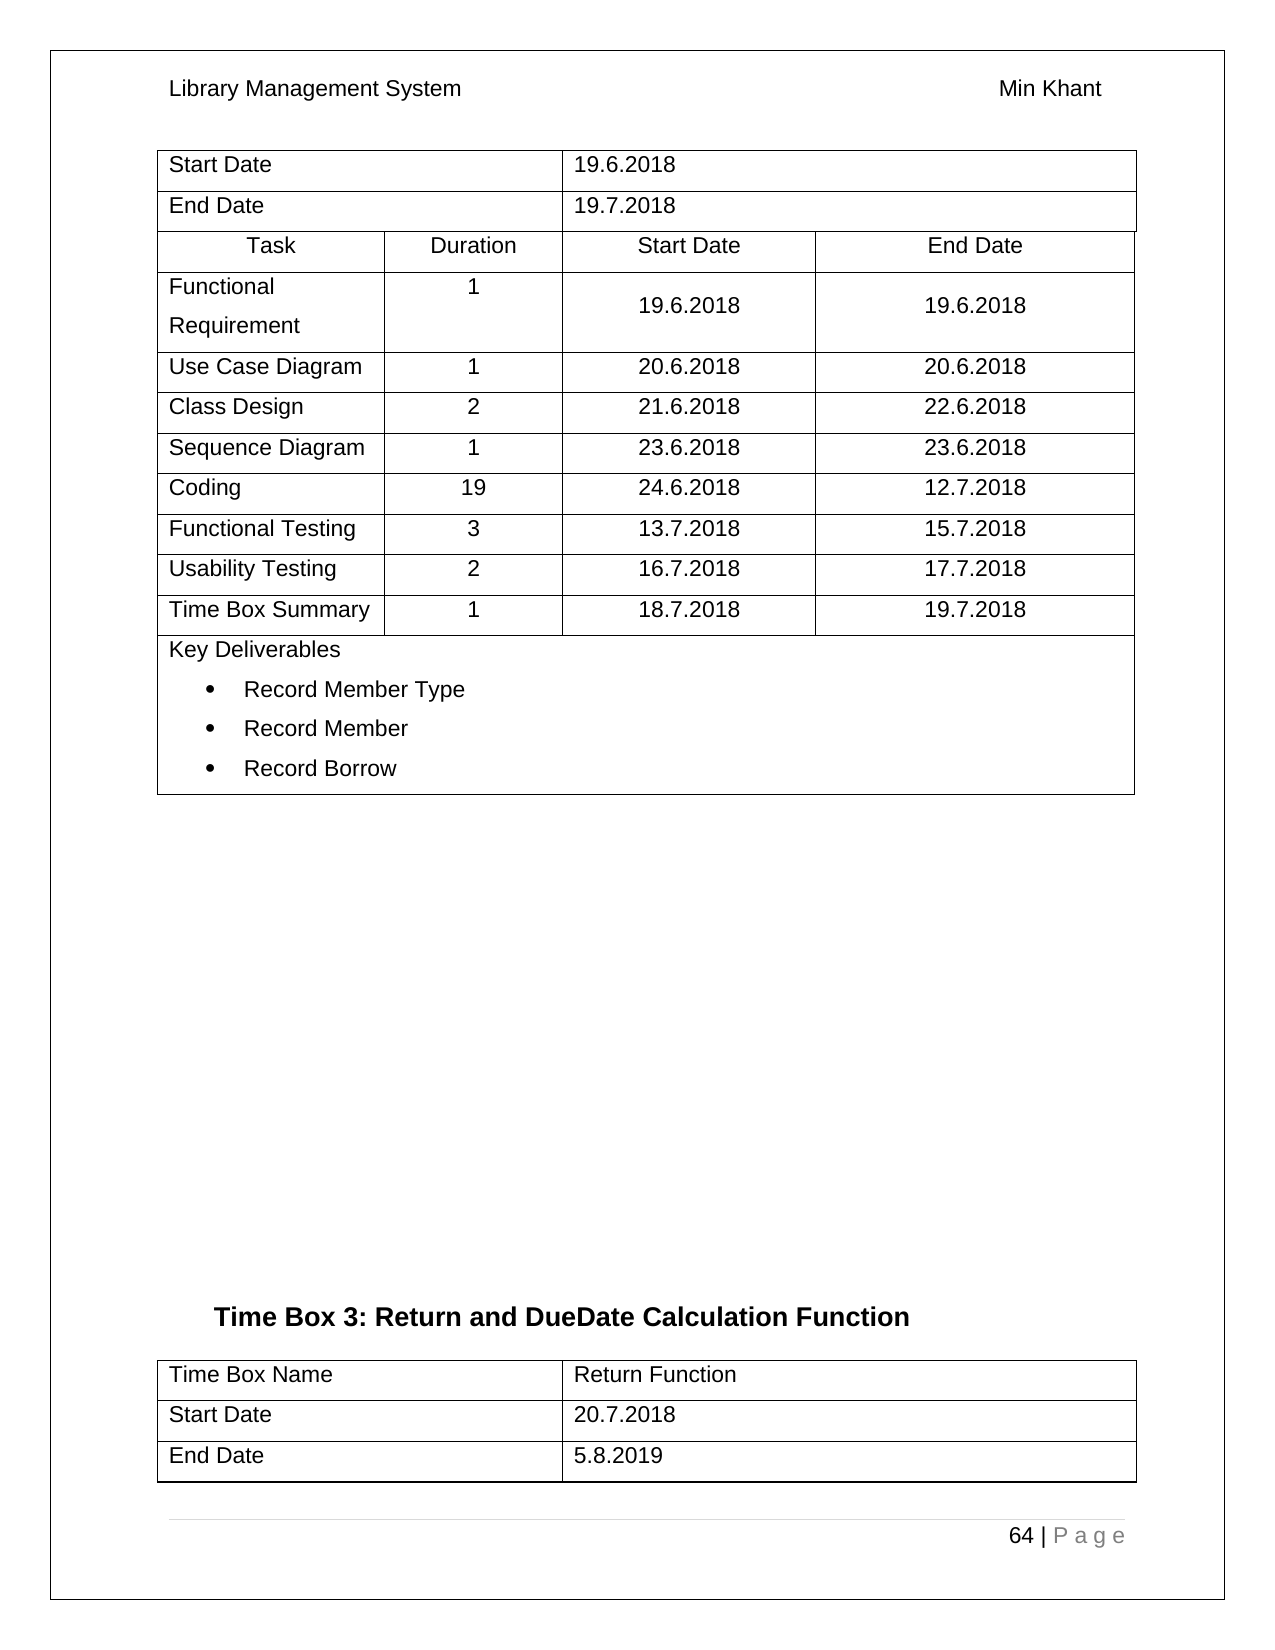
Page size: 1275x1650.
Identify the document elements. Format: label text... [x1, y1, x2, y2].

table_cell 12.7.2018 [816, 474, 1134, 514]
table_cell Class Design [158, 393, 384, 433]
table_cell 21.6.2018 [563, 393, 815, 433]
table_cell Functional Testing [158, 515, 384, 554]
table_cell 22.6.2018 [816, 393, 1134, 433]
table_cell Start Date [158, 1401, 562, 1441]
table_cell Key Deliverables Record Member Type Record Member Record Borrow [158, 636, 1134, 794]
table_header Time Box Name [158, 1361, 562, 1400]
table_cell 20.7.2018 [563, 1401, 1136, 1441]
table_cell End Date [158, 192, 562, 231]
table_cell Usability Testing [158, 555, 384, 595]
table_cell 1 [385, 353, 562, 392]
table_cell 19.7.2018 [816, 596, 1134, 635]
table_cell 19.6.2018 [816, 273, 1134, 352]
table_cell 5.8.2019 [563, 1442, 1136, 1481]
table_cell 1 [385, 434, 562, 473]
table_cell Coding [158, 474, 384, 514]
table_cell 20.6.2018 [816, 353, 1134, 392]
table_cell 17.7.2018 [816, 555, 1134, 595]
table_cell 19 [385, 474, 562, 514]
table_cell 23.6.2018 [563, 434, 815, 473]
table_cell 13.7.2018 [563, 515, 815, 554]
table_cell 19.6.2018 [563, 151, 1136, 191]
table_cell 1 [385, 273, 562, 352]
table_cell 19.6.2018 [563, 273, 815, 352]
table_cell Time Box Summary [158, 596, 384, 635]
table_cell 19.7.2018 [563, 192, 1136, 231]
table_cell Use Case Diagram [158, 353, 384, 392]
table_cell Task [158, 232, 384, 272]
table_cell 1 [385, 596, 562, 635]
table_cell 24.6.2018 [563, 474, 815, 514]
table_cell End Date [158, 1442, 562, 1481]
table_cell Duration [385, 232, 562, 272]
table_cell Start Date [158, 151, 562, 191]
table_cell 20.6.2018 [563, 353, 815, 392]
table_cell 3 [385, 515, 562, 554]
table_cell 2 [385, 555, 562, 595]
table_cell Start Date [563, 232, 815, 272]
table_cell Sequence Diagram [158, 434, 384, 473]
table_header Return Function [563, 1361, 1136, 1400]
subtitle Time Box 3: Return and DueDate Calculation Function [214, 1301, 1125, 1332]
table_cell End Date [816, 232, 1134, 272]
table_cell Functional Requirement [158, 273, 384, 352]
table_cell 18.7.2018 [563, 596, 815, 635]
table_cell 15.7.2018 [816, 515, 1134, 554]
table_cell 16.7.2018 [563, 555, 815, 595]
table_cell 2 [385, 393, 562, 433]
table_cell 23.6.2018 [816, 434, 1134, 473]
